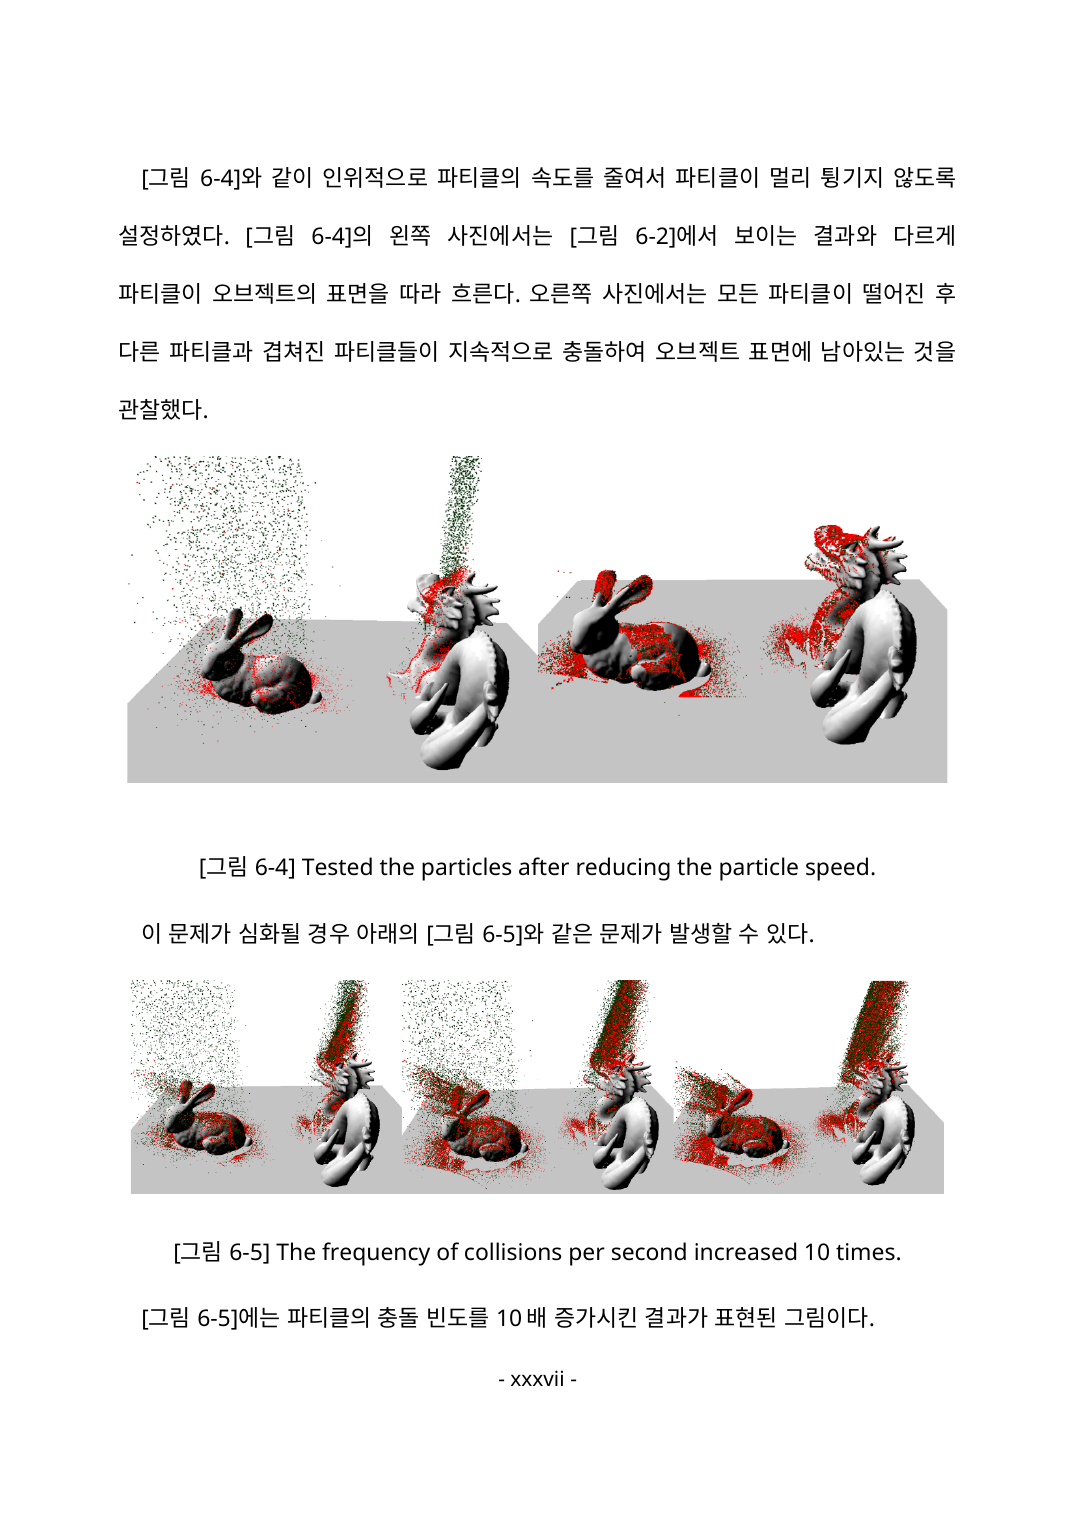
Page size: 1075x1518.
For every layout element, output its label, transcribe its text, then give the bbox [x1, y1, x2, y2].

text [그림 6-4]와 같이 인위적으로 파티클의 속도를 줄여서 파티클이 멀리 튕기지 않도록 설정하였다. [그림 6-4]의 왼쪽 사진에서는 [그림 6-2]에서 보이는 결과와 다르게 파티클이 오브젝트의 표면을 따라 흐른다. 오른쪽 사진에서는 모든 파티클이 떨어진 후 다른 파티클과 겹쳐진 파티클들이 지속적으로 충돌하여 오브젝트 표면에 남아있는 것을 관찰했다. [118, 153, 957, 431]
text [그림 6-4] Tested the particles after reducing the particle speed. [118, 843, 957, 889]
text [그림 6-5]에는 파티클의 충돌 빈도를 10배 증가시킨 결과가 표현된 그림이다. [118, 1294, 957, 1340]
picture [127, 456, 948, 783]
text 이 문제가 심화될 경우 아래의 [그림 6-5]와 같은 문제가 발생할 수 있다. [118, 909, 957, 955]
text [그림 6-5] The frequency of collisions per second increased 10 times. [118, 1227, 957, 1274]
picture [130, 980, 944, 1194]
